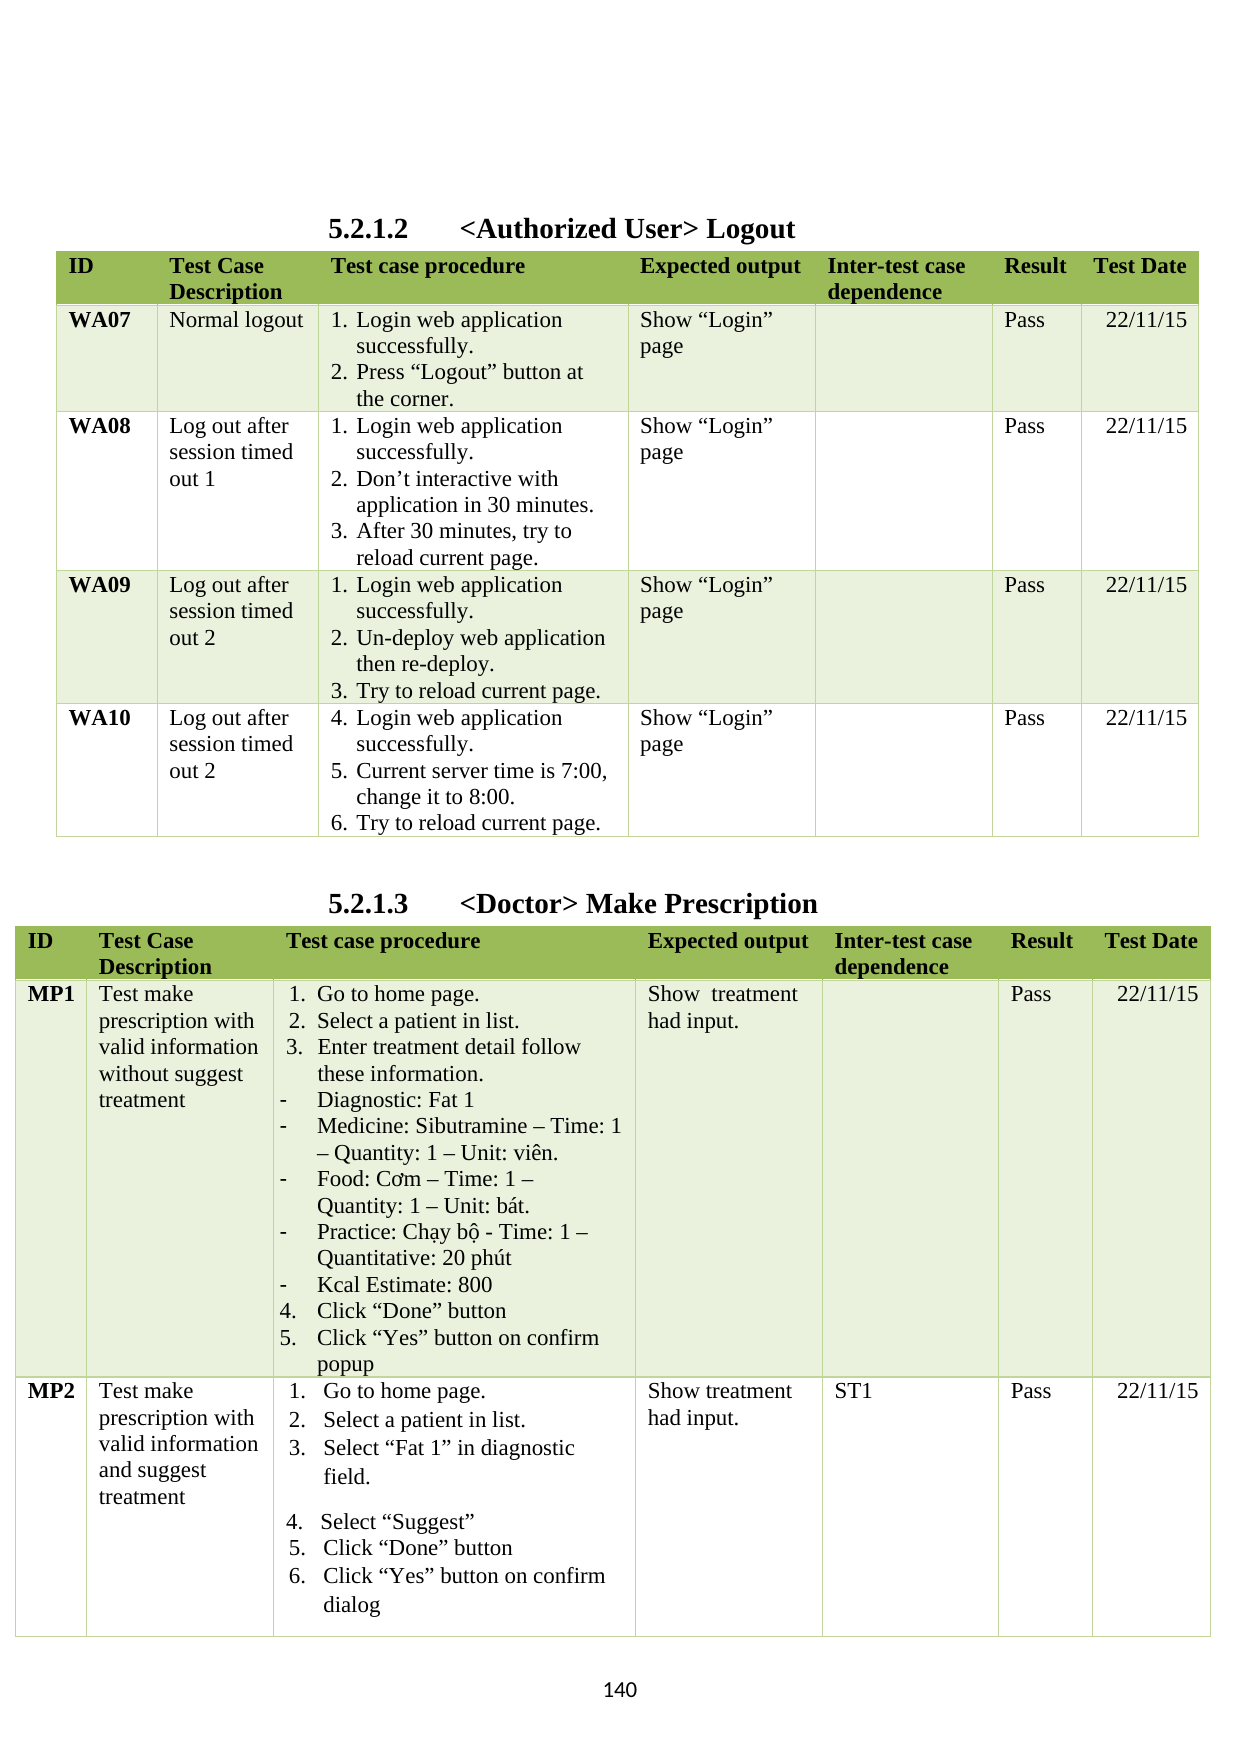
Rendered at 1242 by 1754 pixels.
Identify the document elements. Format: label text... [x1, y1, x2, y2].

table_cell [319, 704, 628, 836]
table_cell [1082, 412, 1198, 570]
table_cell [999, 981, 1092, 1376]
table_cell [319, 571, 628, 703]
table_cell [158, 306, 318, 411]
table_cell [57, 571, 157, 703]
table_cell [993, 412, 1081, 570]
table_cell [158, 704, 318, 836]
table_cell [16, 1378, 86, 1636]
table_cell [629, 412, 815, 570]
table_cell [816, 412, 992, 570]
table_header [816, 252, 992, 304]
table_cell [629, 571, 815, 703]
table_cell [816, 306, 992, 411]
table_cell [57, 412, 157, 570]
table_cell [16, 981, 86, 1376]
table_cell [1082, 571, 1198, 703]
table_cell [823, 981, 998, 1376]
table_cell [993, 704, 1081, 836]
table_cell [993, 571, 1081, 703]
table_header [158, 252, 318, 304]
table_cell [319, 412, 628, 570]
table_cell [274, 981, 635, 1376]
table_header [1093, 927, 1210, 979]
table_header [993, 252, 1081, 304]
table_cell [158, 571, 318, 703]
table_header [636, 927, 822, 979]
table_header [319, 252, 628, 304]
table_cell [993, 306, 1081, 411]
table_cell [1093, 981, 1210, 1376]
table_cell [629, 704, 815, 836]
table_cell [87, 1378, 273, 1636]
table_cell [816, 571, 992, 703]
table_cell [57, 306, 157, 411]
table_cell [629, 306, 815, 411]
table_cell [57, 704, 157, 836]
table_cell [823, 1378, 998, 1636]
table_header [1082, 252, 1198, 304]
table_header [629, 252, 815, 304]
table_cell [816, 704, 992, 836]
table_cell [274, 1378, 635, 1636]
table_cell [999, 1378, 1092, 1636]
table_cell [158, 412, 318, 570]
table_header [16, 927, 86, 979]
subtitle <Authorized User> Logout [328, 211, 1146, 244]
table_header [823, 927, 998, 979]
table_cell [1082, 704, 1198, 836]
subtitle <Doctor> Make Prescription [328, 886, 1146, 919]
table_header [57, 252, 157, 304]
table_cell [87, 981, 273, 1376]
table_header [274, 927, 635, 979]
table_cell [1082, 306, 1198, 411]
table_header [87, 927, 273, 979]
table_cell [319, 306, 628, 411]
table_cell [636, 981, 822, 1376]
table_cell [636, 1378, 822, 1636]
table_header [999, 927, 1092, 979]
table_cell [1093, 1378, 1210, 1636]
